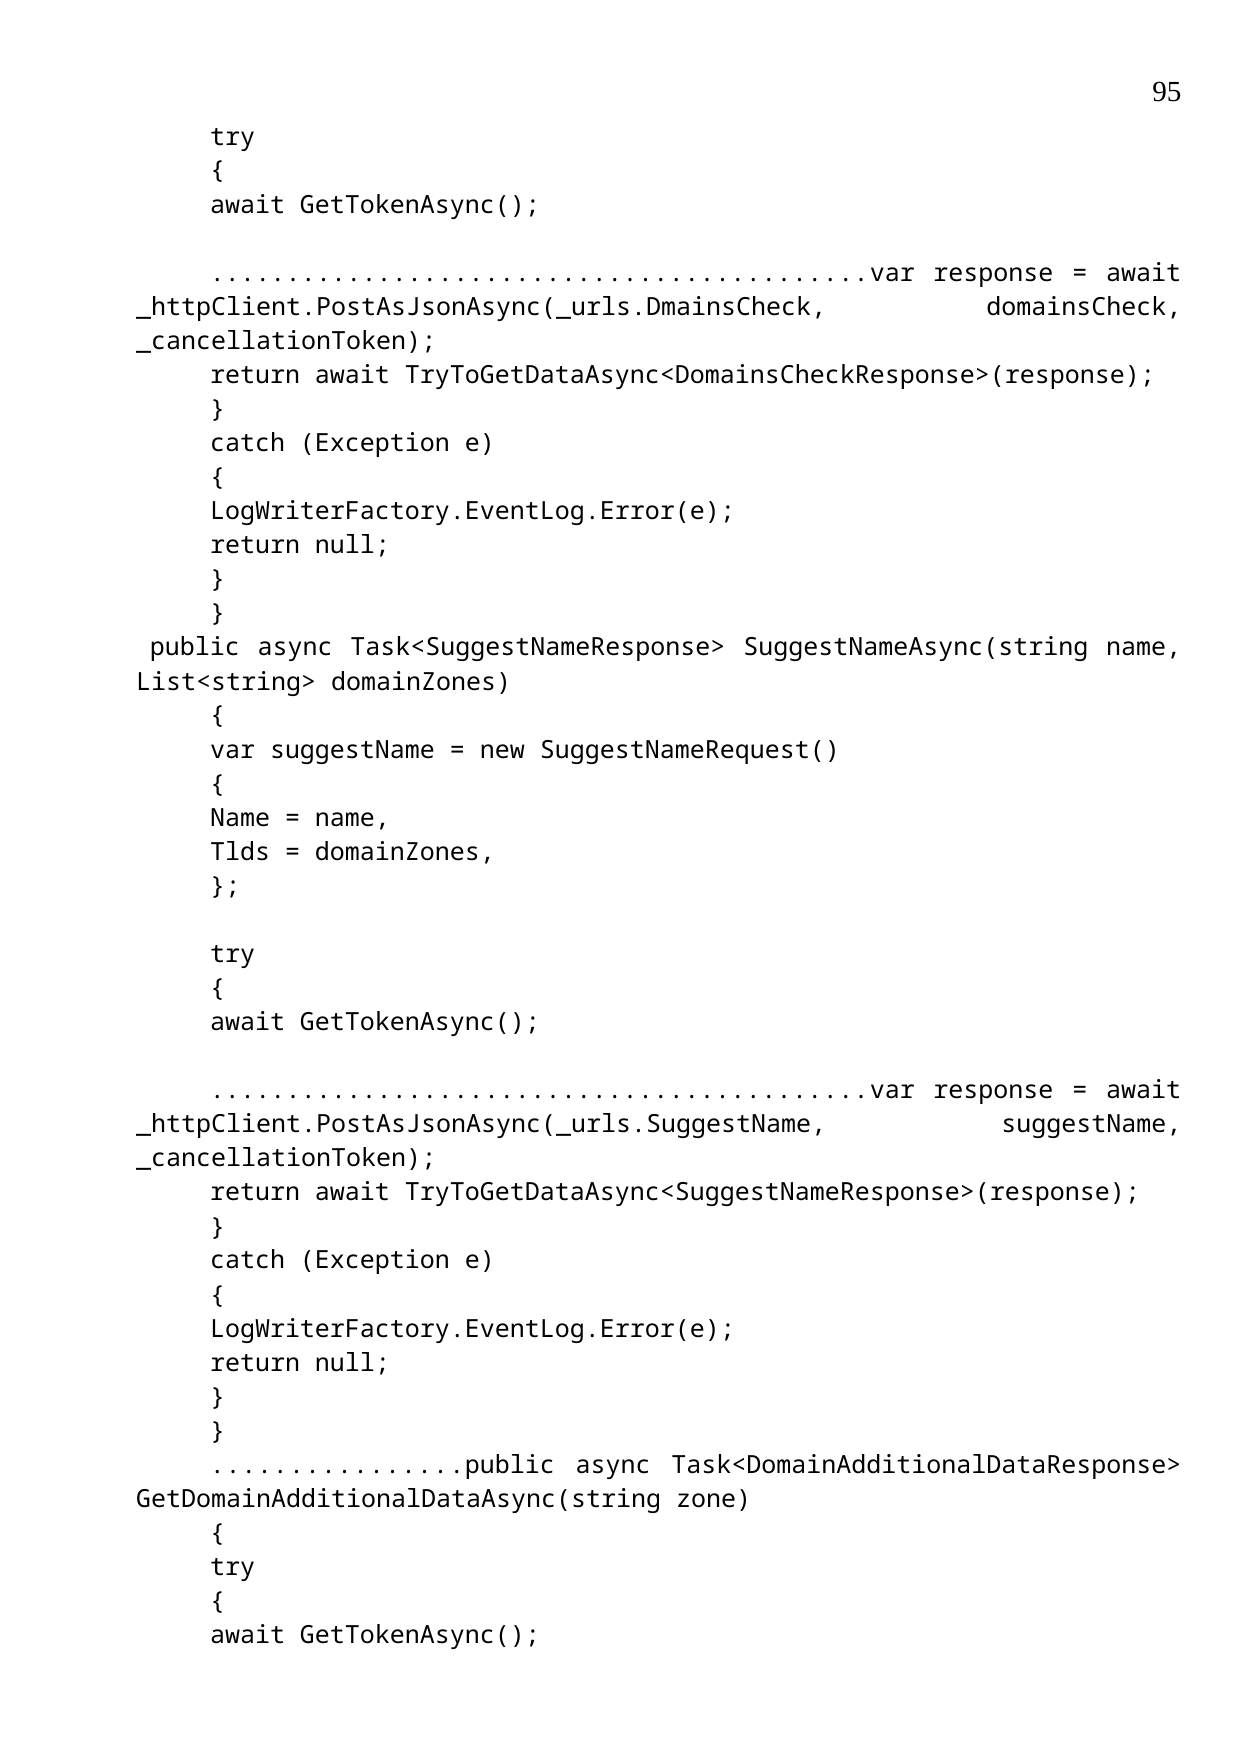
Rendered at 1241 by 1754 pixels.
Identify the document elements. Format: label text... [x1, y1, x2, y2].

text } [136, 1378, 1181, 1412]
text await GetTokenAsync(); [136, 1004, 1181, 1038]
text return null; [136, 527, 1181, 561]
text { [136, 765, 1181, 799]
text await GetTokenAsync(); [136, 1617, 1181, 1651]
text return null; [136, 1344, 1181, 1378]
text { [136, 697, 1181, 731]
text LogWriterFactory.EventLog.Error(e); [136, 493, 1181, 527]
text try [136, 118, 1181, 152]
text { [136, 970, 1181, 1004]
text LogWriterFactory.EventLog.Error(e); [136, 1310, 1181, 1344]
text var response = await _httpClient.PostAsJsonAsync(_urls.DmainsCheck, domainsCheck, _cancellationToken); [136, 254, 1181, 357]
text try [136, 1549, 1181, 1583]
text } [136, 391, 1181, 425]
text } [136, 1412, 1181, 1447]
text } [136, 561, 1181, 595]
text public async Task<DomainAdditionalDataResponse> GetDomainAdditionalDataAsync(string zone) [136, 1447, 1181, 1515]
text return await TryToGetDataAsync<SuggestNameResponse>(response); [136, 1174, 1181, 1208]
text catch (Exception e) [136, 425, 1181, 459]
text await GetTokenAsync(); [136, 186, 1181, 220]
text { [136, 1583, 1181, 1617]
text { [136, 459, 1181, 493]
text public async Task<SuggestNameResponse> SuggestNameAsync(string name, List<string> domainZones) [136, 629, 1181, 697]
text }; [136, 867, 1181, 902]
text var suggestName = new SuggestNameRequest() [136, 731, 1181, 765]
text catch (Exception e) [136, 1242, 1181, 1276]
text Tlds = domainZones, [136, 833, 1181, 867]
text try [136, 936, 1181, 970]
text } [136, 1208, 1181, 1242]
text return await TryToGetDataAsync<DomainsCheckResponse>(response); [136, 357, 1181, 391]
text { [136, 152, 1181, 186]
text Name = name, [136, 799, 1181, 833]
text var response = await _httpClient.PostAsJsonAsync(_urls.SuggestName, suggestName, _cancellationToken); [136, 1072, 1181, 1174]
text } [136, 595, 1181, 629]
text { [136, 1276, 1181, 1310]
text { [136, 1515, 1181, 1549]
